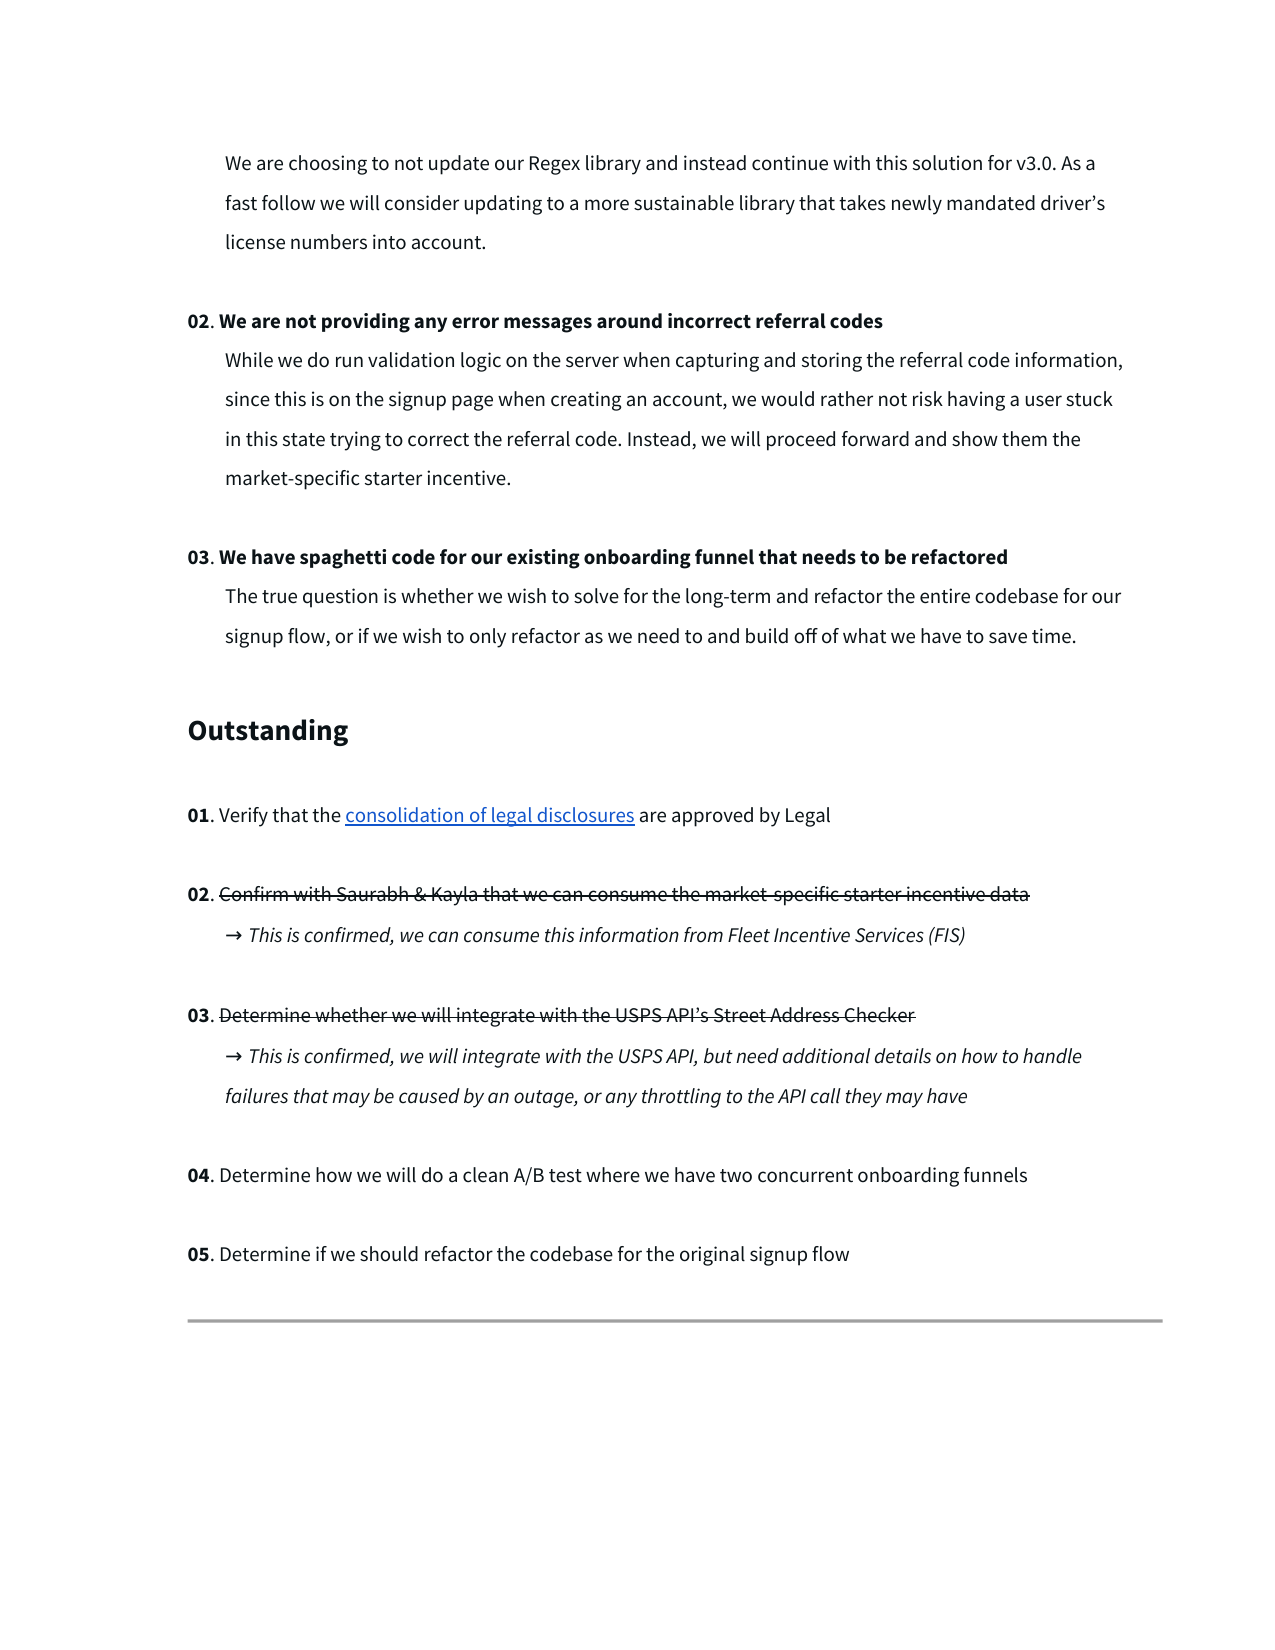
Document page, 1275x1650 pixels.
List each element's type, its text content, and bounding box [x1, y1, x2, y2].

text 02. We are not providing any error messages around incorrect referral codes [187, 307, 1125, 334]
text 03. Determine whether we will integrate with the USPS API’s Street Address Checker [187, 1002, 1125, 1028]
text 04. Determine how we will do a clean A/B test where we have two concurrent onboarding funnels [187, 1162, 1125, 1188]
subtitle Outstanding [187, 712, 1125, 748]
text The true question is whether we wish to solve for the long-term and refactor the entire codebase for our signup flow, or if we wish to only refactor as we need to and build off of what we have to save time. [187, 583, 1125, 649]
text 02. Confirm with Saurabh & Kayla that we can consume the market-specific starter incentive data [187, 881, 1125, 907]
text 05. Determine if we should refactor the codebase for the original signup flow [187, 1241, 1125, 1267]
text → This is confirmed, we can consume this information from Fleet Incentive Services (FIS) [187, 920, 1125, 949]
text We are choosing to not update our Regex library and instead continue with this solution for v3.0. As a fast follow we will consider updating to a more sustainable library that takes newly mandated driver’s license numbers into account. [187, 150, 1125, 255]
text → This is confirmed, we will integrate with the USPS API, but need additional details on how to handle failures that may be caused by an outage, or any throttling to the API call they may have [187, 1042, 1125, 1109]
text 01. Verify that the consolidation of legal disclosures are approved by Legal [187, 802, 1125, 828]
text While we do run validation logic on the server when capturing and storing the referral code information, since this is on the signup page when creating an account, we would rather not risk having a user stuck in this state trying to correct the referral code. Instead, we will proceed forward and show them the market-specific starter incentive. [187, 347, 1125, 491]
text 03. We have spaghetti code for our existing onboarding funnel that needs to be refactored [187, 544, 1125, 570]
